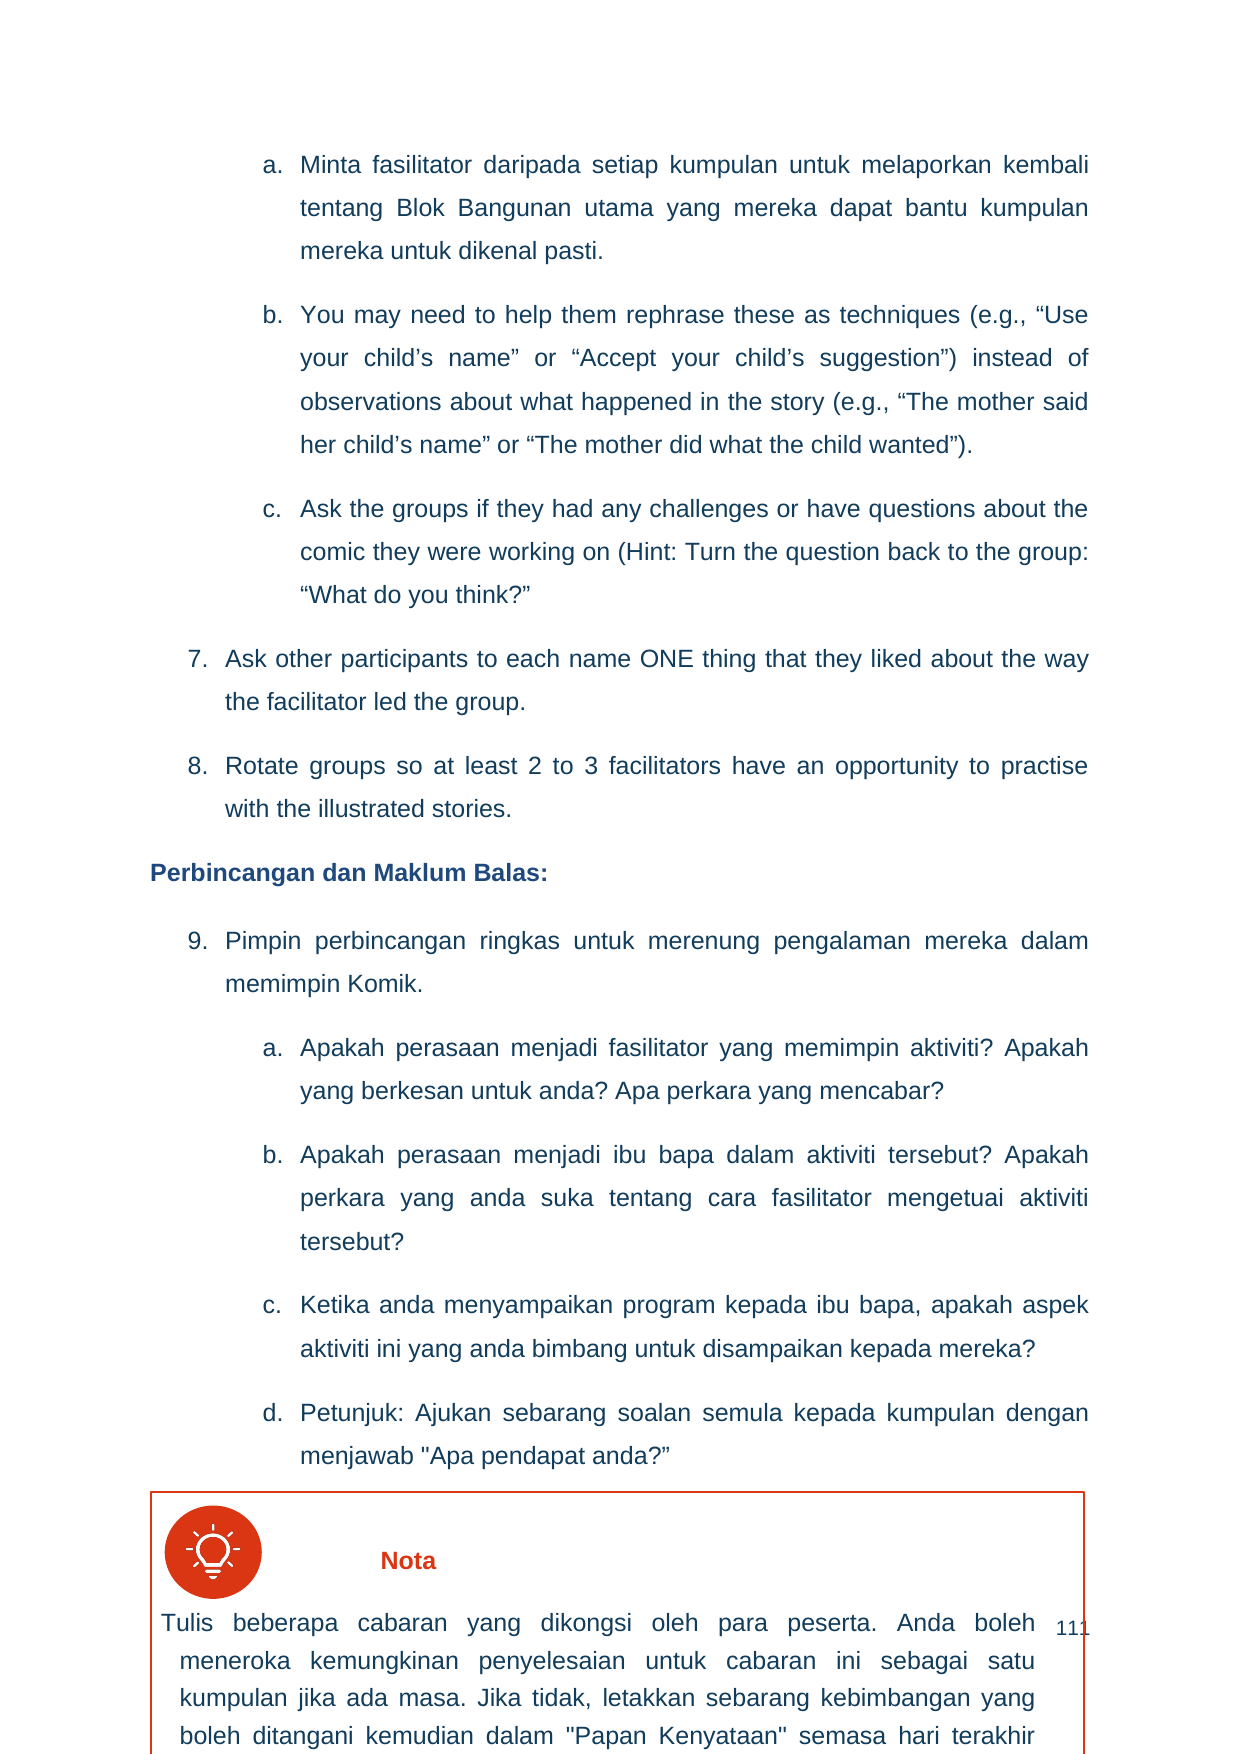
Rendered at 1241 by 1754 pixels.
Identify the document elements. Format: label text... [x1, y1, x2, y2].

list Ask other participants to each name ONE thing that they liked about the way the facilitator led the group. [187, 644, 1090, 716]
list Pimpin perbincangan ringkas untuk merenung pengalaman mereka dalam memimpin Komik. [187, 926, 1090, 998]
list Rotate groups so at least 2 to 3 facilitators have an opportunity to practise with the illustrated stories. [187, 751, 1090, 823]
list Ketika anda menyampaikan program kepada ibu bapa, apakah aspek aktiviti ini yang anda bimbang untuk disampaikan kepada mereka? [262, 1290, 1090, 1362]
list You may need to help them rephrase these as techniques (e.g., “Use your child’s name” or “Accept your child’s suggestion”) instead of observations about what happened in the story (e.g., “The mother said her child’s name” or “The mother did what the child wanted”). [262, 300, 1090, 458]
list Apakah perasaan menjadi ibu bapa dalam aktiviti tersebut? Apakah perkara yang anda suka tentang cara fasilitator mengetuai aktiviti tersebut? [262, 1140, 1090, 1255]
subtitle Perbincangan dan Maklum Balas: [150, 858, 1090, 887]
list Petunjuk: Ajukan sebarang soalan semula kepada kumpulan dengan menjawab "Apa pendapat anda?” [262, 1397, 1090, 1469]
list Minta fasilitator daripada setiap kumpulan untuk melaporkan kembali tentang Blok Bangunan utama yang mereka dapat bantu kumpulan mereka untuk dikenal pasti. [262, 150, 1090, 265]
list Apakah perasaan menjadi fasilitator yang memimpin aktiviti? Apakah yang berkesan untuk anda? Apa perkara yang mencabar? [262, 1033, 1090, 1105]
picture [180, 1521, 246, 1583]
list Ask the groups if they had any challenges or have questions about the comic they were working on (Hint: Turn the question back to the group: “What do you think?” [262, 493, 1090, 608]
